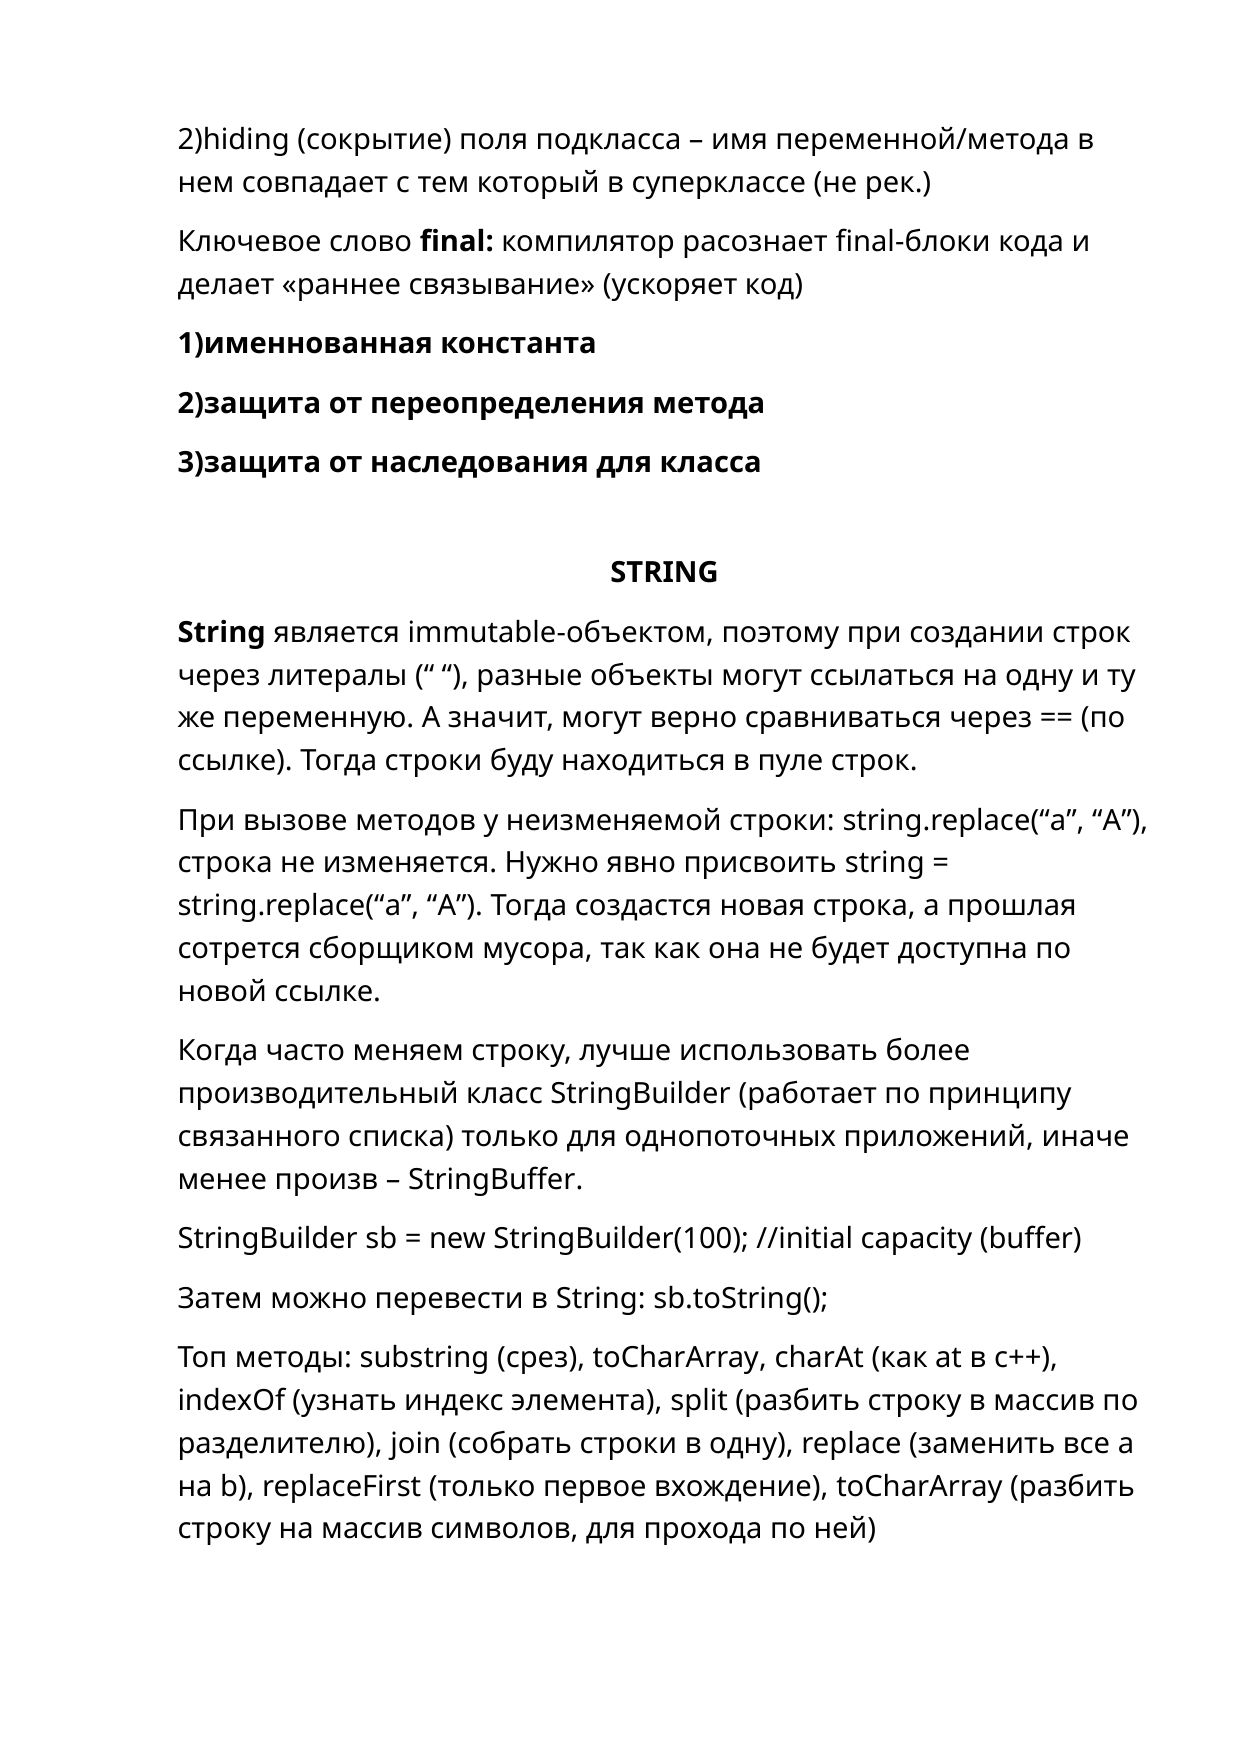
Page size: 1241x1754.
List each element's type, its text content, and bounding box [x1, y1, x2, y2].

text String является immutable-объектом, поэтому при создании строк через литералы (“ “), разные объекты могут ссылаться на одну и ту же переменную. А значит, могут верно сравниваться через == (по ссылке). Тогда строки буду находиться в пуле строк. [177, 611, 1152, 779]
text STRING [177, 552, 1152, 591]
text Топ методы: substring (срез), toCharArray, charAt (как at в c++), indexOf (узнать индекс элемента), split (разбить строку в массив по разделителю), join (собрать строки в одну), replace (заменить все a на b), replaceFirst (только первое вхождение), toCharArray (разбить строку на массив символов, для прохода по ней) [177, 1337, 1152, 1547]
text При вызове методов у неизменяемой строки: string.replace(“a”, “A”), строка не изменяется. Нужно явно присвоить string = string.replace(“a”, “A”). Тогда создастся новая строка, а прошлая сотрется сборщиком мусора, так как она не будет доступна по новой ссылке. [177, 799, 1152, 1010]
text Когда часто меняем строку, лучше использовать более производительный класс StringBuilder (работает по принципу связанного списка) только для однопоточных приложений, иначе менее произв – StringBuffer. [177, 1030, 1152, 1198]
text 2)hiding (сокрытие) поля подкласса – имя переменной/метода в нем совпадает с тем который в суперклассе (не рек.) [177, 118, 1152, 201]
text Ключевое слово final: компилятор расознает final-блоки кода и делает «раннее связывание» (ускоряет код) [177, 220, 1152, 303]
text 1)именнованная константа [177, 323, 1152, 362]
text Затем можно перевести в String: sb.toString(); [177, 1277, 1152, 1317]
text 2)защита от переопределения метода [177, 382, 1152, 422]
text StringBuilder sb = new StringBuilder(100); //initial capacity (buffer) [177, 1218, 1152, 1257]
text 3)защита от наследования для класса [177, 442, 1152, 481]
